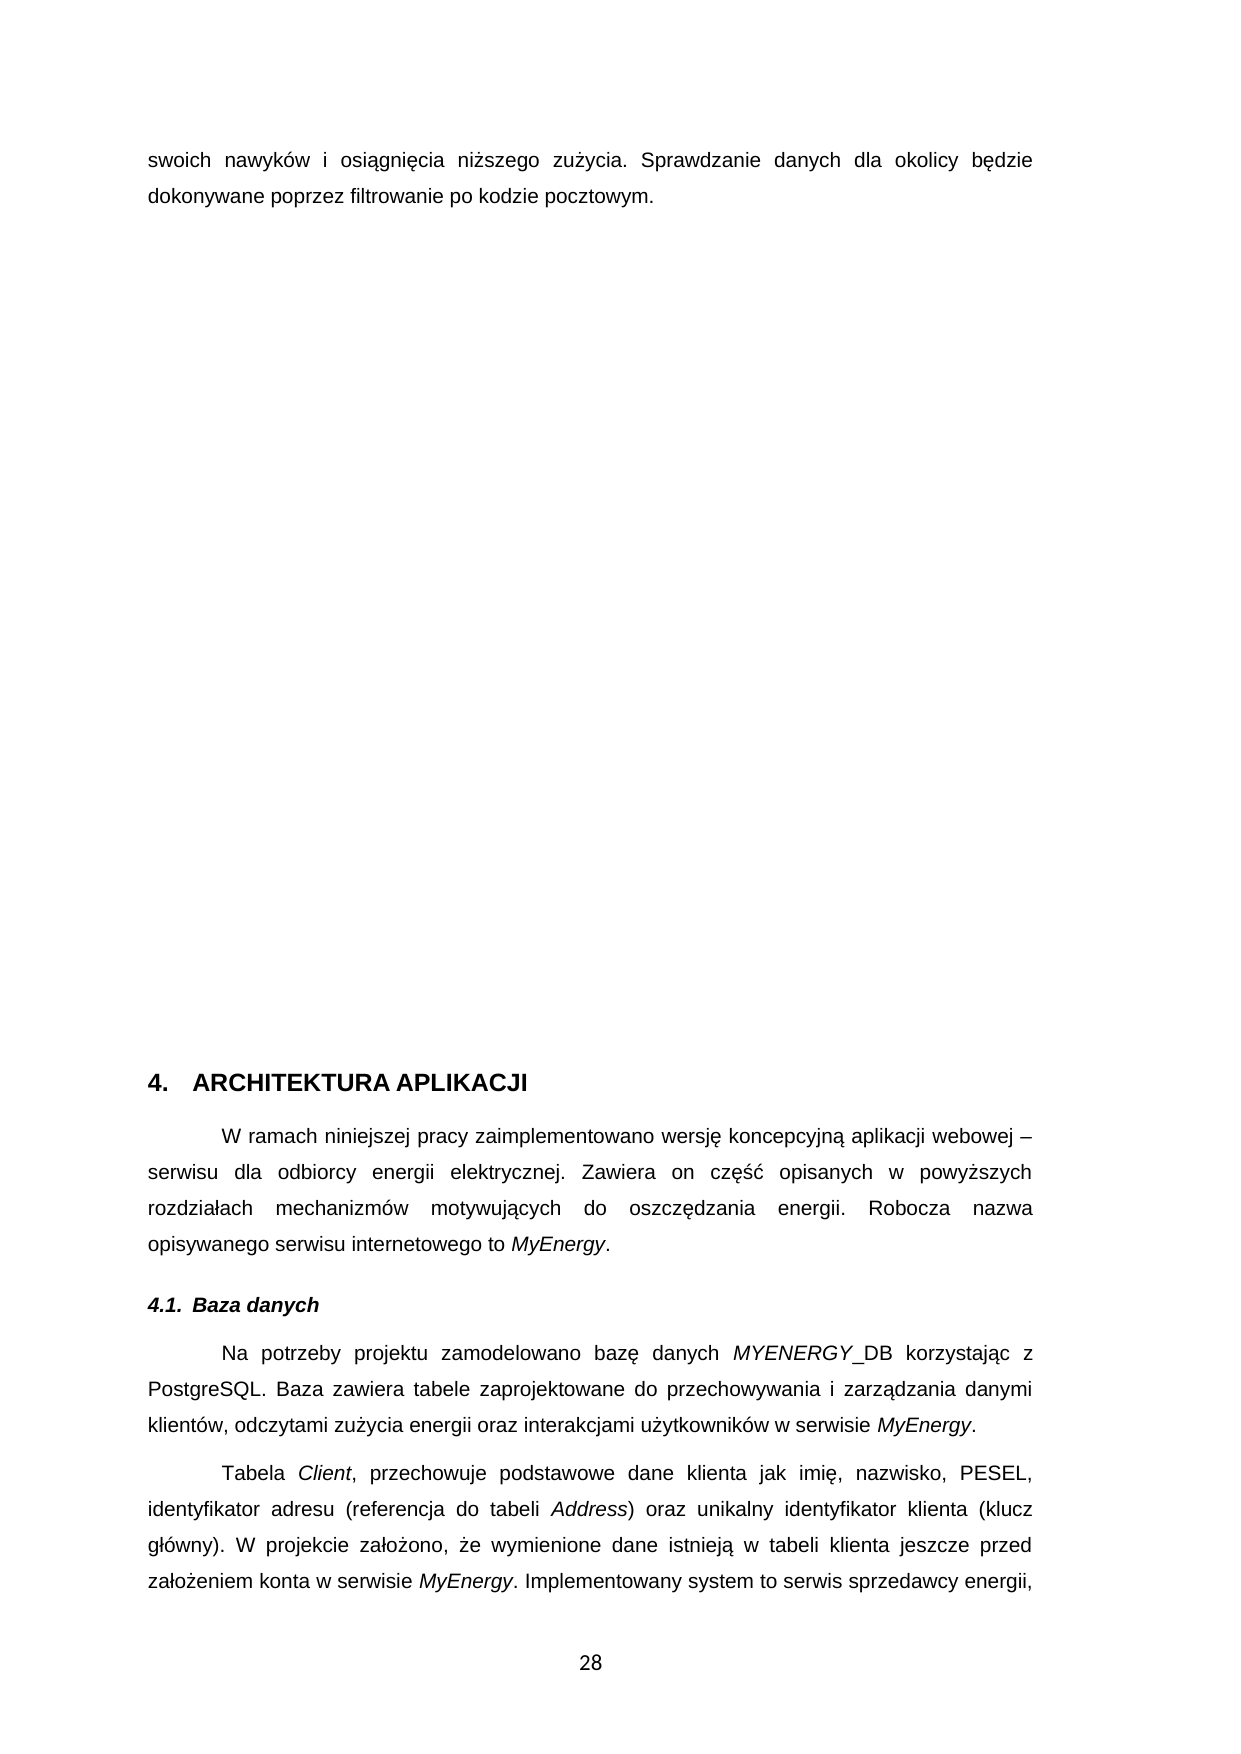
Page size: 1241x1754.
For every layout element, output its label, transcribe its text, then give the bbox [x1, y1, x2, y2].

text Na potrzeby projektu zamodelowano bazę danych MYENERGY_DB korzystając z PostgreSQL. Baza zawiera tabele zaprojektowane do przechowywania i zarządzania danymi klientów, odczytami zużycia energii oraz interakcjami użytkowników w serwisie MyEnergy. [148, 1341, 1033, 1437]
text W ramach niniejszej pracy zaimplementowano wersję koncepcyjną aplikacji webowej – serwisu dla odbiorcy energii elektrycznej. Zawiera on część opisanych w powyższych rozdziałach mechanizmów motywujących do oszczędzania energii. Robocza nazwa opisywanego serwisu internetowego to MyEnergy. [148, 1124, 1033, 1255]
subtitle ARCHITEKTURA APLIKACJI [148, 1068, 1033, 1097]
subtitle Baza danych [148, 1292, 1033, 1316]
